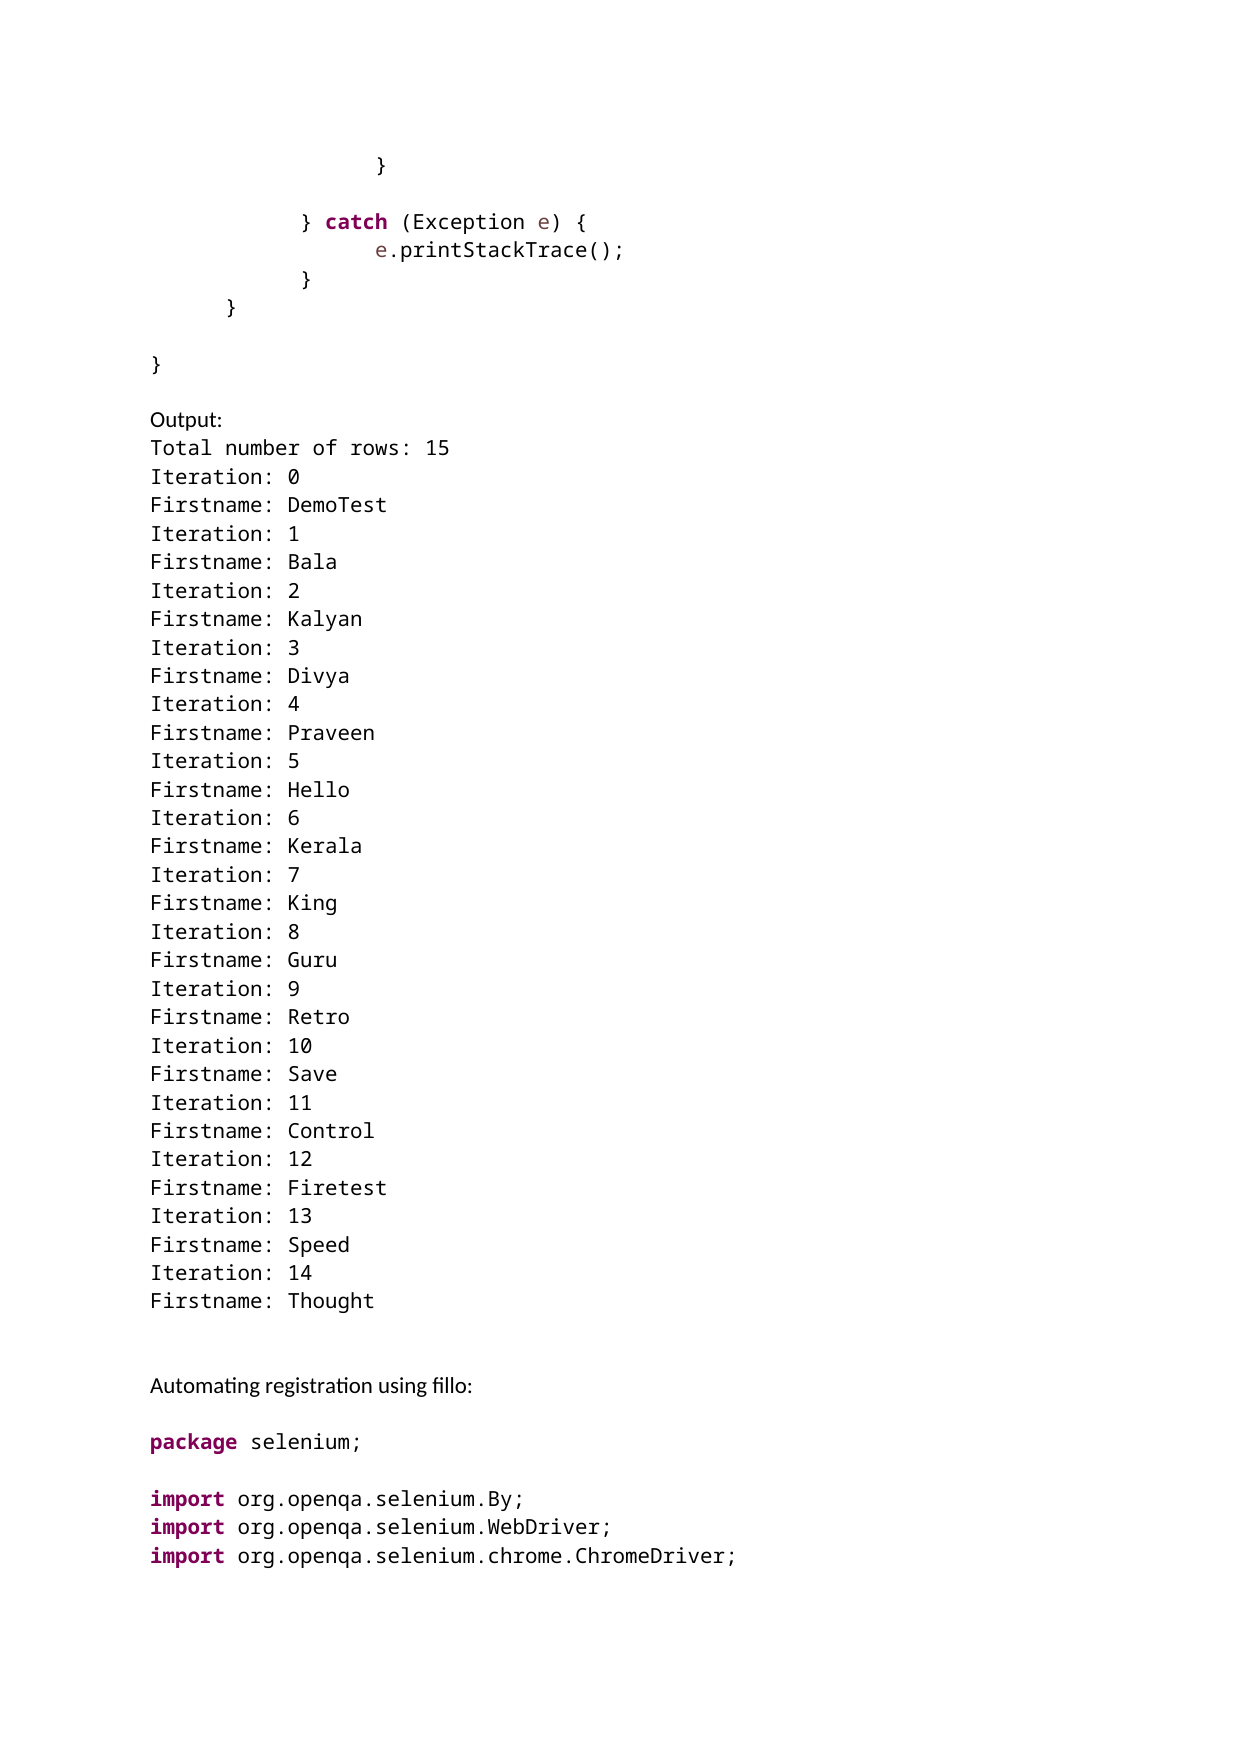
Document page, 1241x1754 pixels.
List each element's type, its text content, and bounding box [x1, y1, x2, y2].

text Firstname: King [150, 888, 1090, 917]
text import org.openqa.selenium.chrome.ChromeDriver; [150, 1541, 1090, 1569]
text Firstname: Hello [150, 775, 1090, 803]
text Firstname: Kerala [150, 832, 1090, 860]
text Firstname: Kalyan [150, 604, 1090, 633]
text Iteration: 0 [150, 462, 1090, 490]
text Firstname: Save [150, 1059, 1090, 1088]
text Firstname: Bala [150, 547, 1090, 576]
text Iteration: 14 [150, 1258, 1090, 1287]
text Firstname: Guru [150, 945, 1090, 974]
text Iteration: 7 [150, 860, 1090, 888]
text } [150, 349, 1090, 377]
text Iteration: 9 [150, 974, 1090, 1002]
text Iteration: 12 [150, 1144, 1090, 1173]
text Firstname: Control [150, 1116, 1090, 1144]
text Iteration: 13 [150, 1201, 1090, 1230]
text Iteration: 2 [150, 576, 1090, 604]
text } catch (Exception e) { [150, 207, 1090, 235]
text } [150, 292, 1090, 321]
text Iteration: 10 [150, 1031, 1090, 1059]
text Iteration: 4 [150, 689, 1090, 718]
text } [150, 264, 1090, 292]
text Firstname: Divya [150, 661, 1090, 689]
text } [150, 150, 1090, 178]
text Firstname: Speed [150, 1230, 1090, 1258]
text Iteration: 11 [150, 1088, 1090, 1116]
text Iteration: 8 [150, 917, 1090, 945]
text Iteration: 1 [150, 519, 1090, 547]
text Firstname: Praveen [150, 718, 1090, 746]
text Firstname: Thought [150, 1287, 1090, 1315]
text Output: [150, 406, 1090, 433]
text Firstname: DemoTest [150, 490, 1090, 519]
text Firstname: Firetest [150, 1173, 1090, 1201]
text import org.openqa.selenium.By; [150, 1484, 1090, 1512]
text package selenium; [150, 1427, 1090, 1456]
text import org.openqa.selenium.WebDriver; [150, 1512, 1090, 1541]
text Iteration: 3 [150, 633, 1090, 661]
text Iteration: 6 [150, 803, 1090, 832]
text Automating registration using fillo: [150, 1371, 1090, 1399]
text Iteration: 5 [150, 746, 1090, 775]
text e.printStackTrace(); [150, 235, 1090, 264]
text Total number of rows: 15 [150, 433, 1090, 462]
text Firstname: Retro [150, 1002, 1090, 1031]
